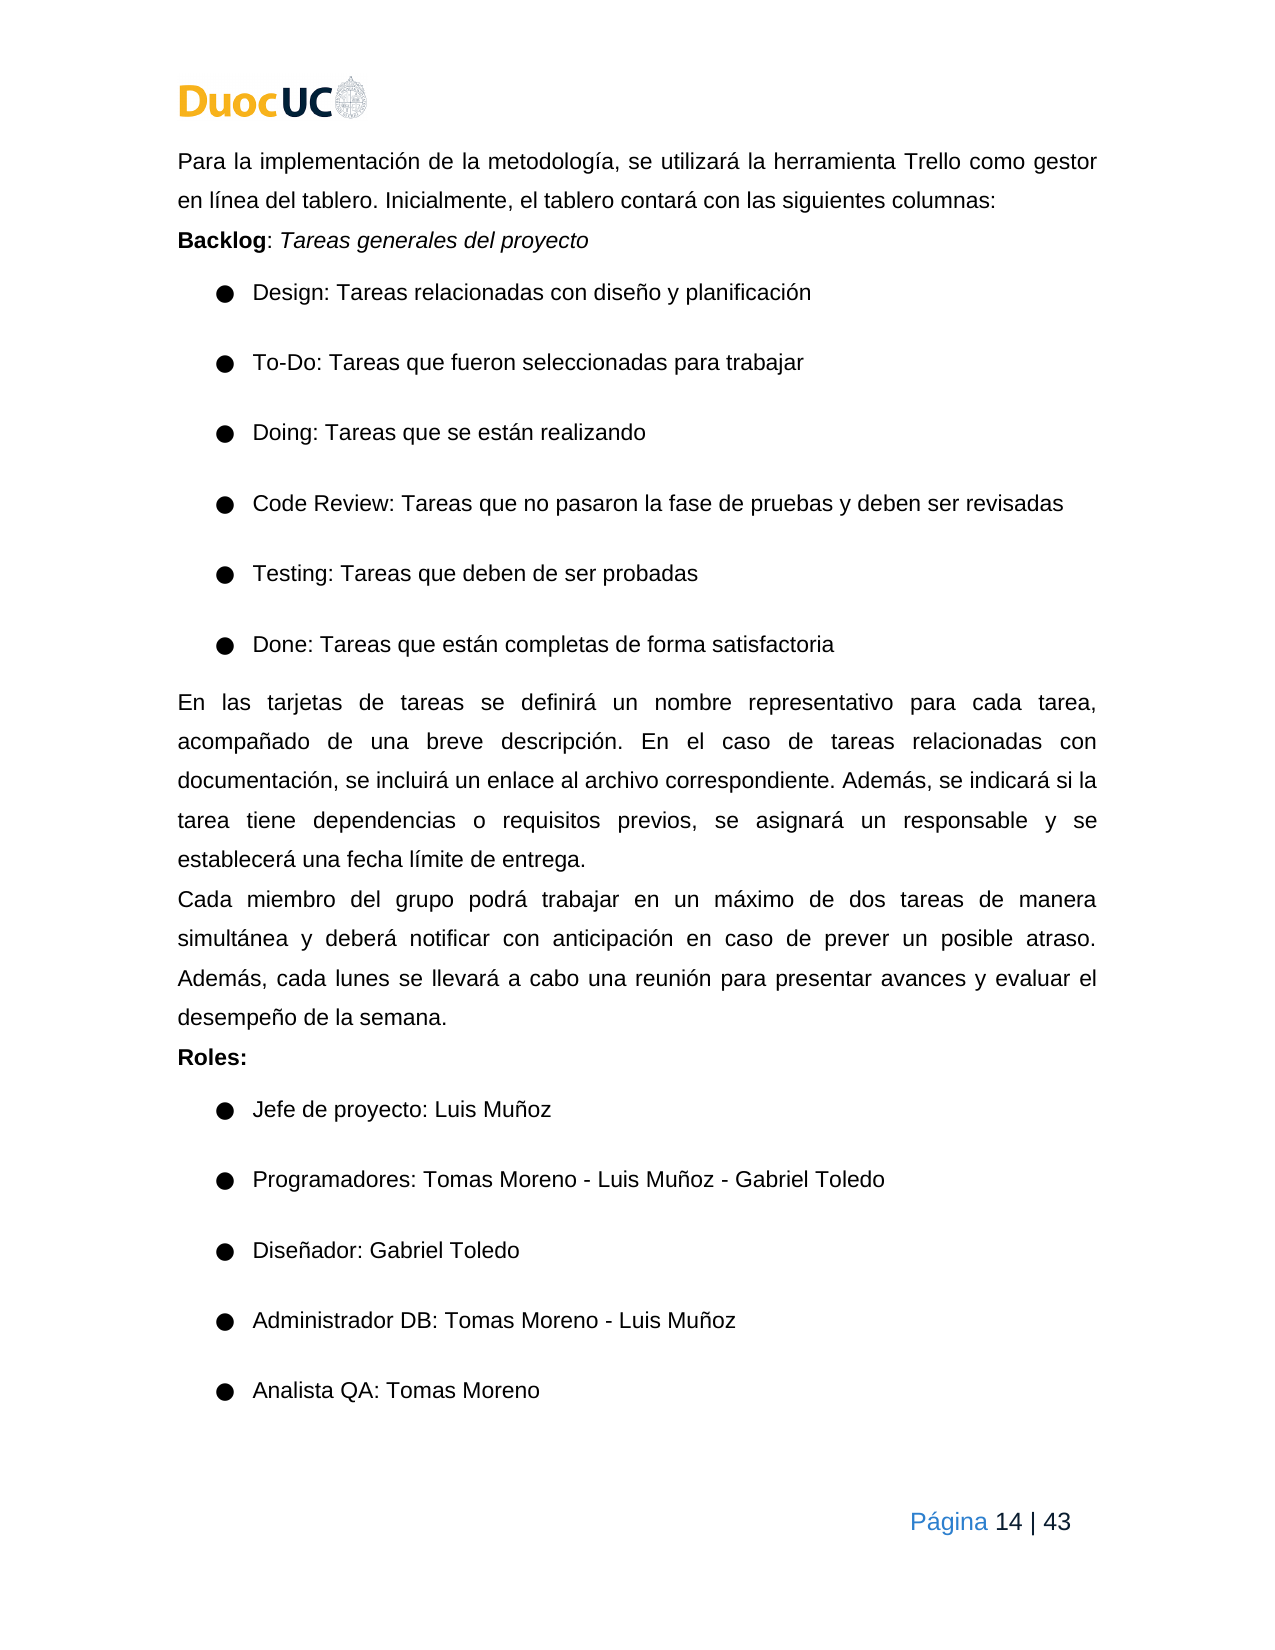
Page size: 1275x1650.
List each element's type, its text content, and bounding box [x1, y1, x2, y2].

list Testing: Tareas que deben de ser probadas [215, 548, 1098, 595]
list To-Do: Tareas que fueron seleccionadas para trabajar [215, 336, 1098, 383]
list Done: Tareas que están completas de forma satisfactoria [215, 618, 1098, 665]
text Cada miembro del grupo podrá trabajar en un máximo de dos tareas de manera simultánea y deberá notificar con anticipación en caso de prever un posible atraso. Además, cada lunes se llevará a cabo una reunión para presentar avances y evaluar el desempeño de la semana. [177, 886, 1098, 1031]
list Administrador DB: Tomas Moreno - Luis Muñoz [215, 1294, 1098, 1342]
list Code Review: Tareas que no pasaron la fase de pruebas y deben ser revisadas [215, 477, 1098, 524]
text Backlog: Tareas generales del proyecto [177, 227, 1098, 253]
text Para la implementación de la metodología, se utilizará la herramienta Trello como gestor en línea del tablero. Inicialmente, el tablero contará con las siguientes columnas: [177, 148, 1098, 213]
list Jefe de proyecto: Luis Muñoz [215, 1083, 1098, 1130]
list Design: Tareas relacionadas con diseño y planificación [215, 266, 1098, 313]
text Roles: [177, 1044, 1098, 1070]
list Programadores: Tomas Moreno - Luis Muñoz - Gabriel Toledo [215, 1154, 1098, 1201]
list Analista QA: Tomas Moreno [215, 1365, 1098, 1412]
text En las tarjetas de tareas se definirá un nombre representativo para cada tarea, acompañado de una breve descripción. En el caso de tareas relacionadas con documentación, se incluirá un enlace al archivo correspondiente. Además, se indicará si la tarea tiene dependencias o requisitos previos, se asignará un responsable y se establecerá una fecha límite de entrega. [177, 688, 1098, 873]
list Doing: Tareas que se están realizando [215, 407, 1098, 454]
picture [177, 73, 368, 121]
list Diseñador: Gabriel Toledo [215, 1224, 1098, 1271]
